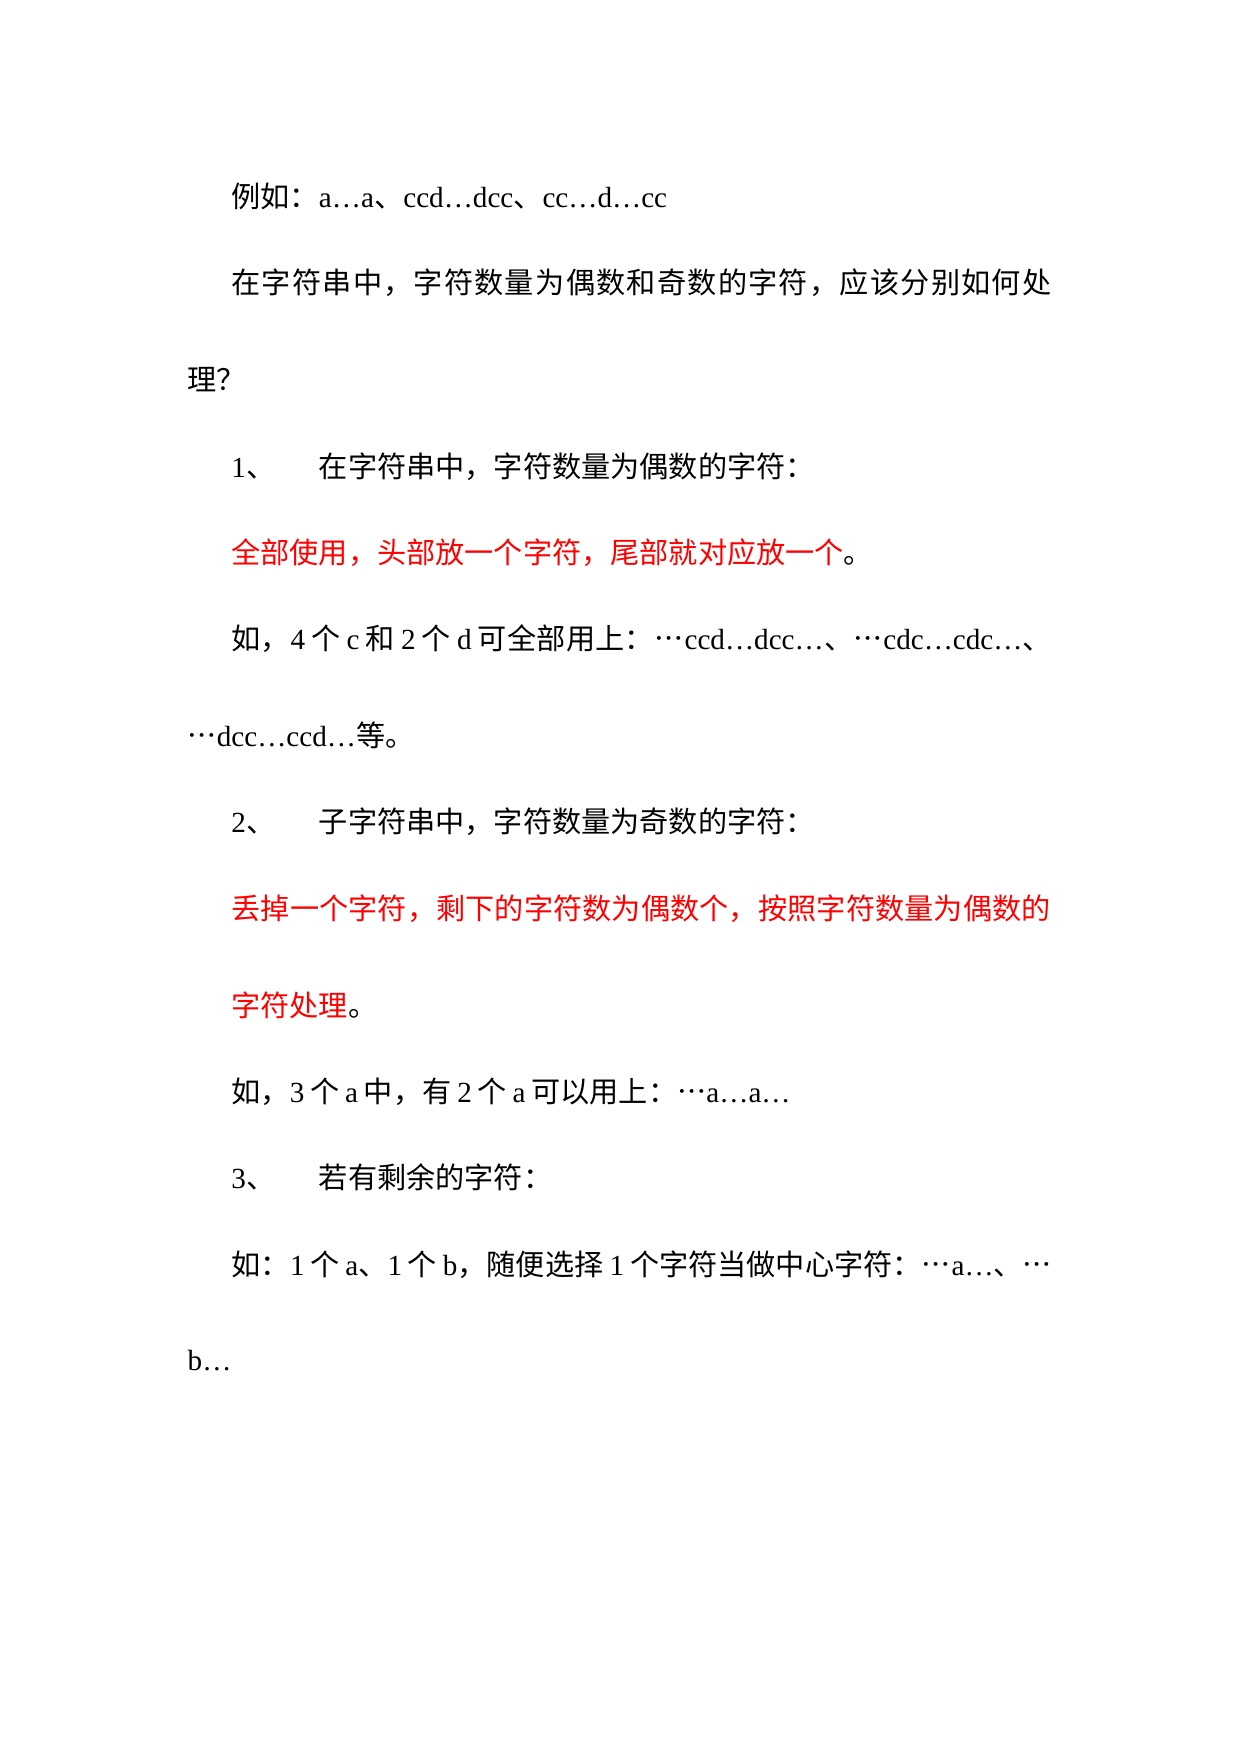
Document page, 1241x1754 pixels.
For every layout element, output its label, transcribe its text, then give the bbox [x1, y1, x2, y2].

text 在字符串中，字符数量为偶数和奇数的字符，应该分别如何处理？ [187, 248, 1053, 411]
text 如，4个c和2个d可全部用上：…ccd…dcc…、…cdc…cdc…、…dcc…ccd…等。 [187, 604, 1053, 767]
text 丢掉一个字符，剩下的字符数为偶数个，按照字符数量为偶数的字符处理。 [231, 874, 1053, 1036]
text 如，3个a中，有2个a可以用上：…a…a… [187, 1057, 1053, 1122]
list 子字符串中，字符数量为奇数的字符： [231, 788, 1053, 853]
list 若有剩余的字符： [231, 1144, 1053, 1209]
text 全部使用，头部放一个字符，尾部就对应放一个。 [231, 518, 1053, 583]
text 例如：a…a、ccd…dcc、cc…d…cc [187, 162, 1053, 227]
list 在字符串中，字符数量为偶数的字符： [231, 432, 1053, 497]
text 如：1个a、1个b，随便选择1个字符当做中心字符：…a…、…b… [187, 1230, 1053, 1392]
